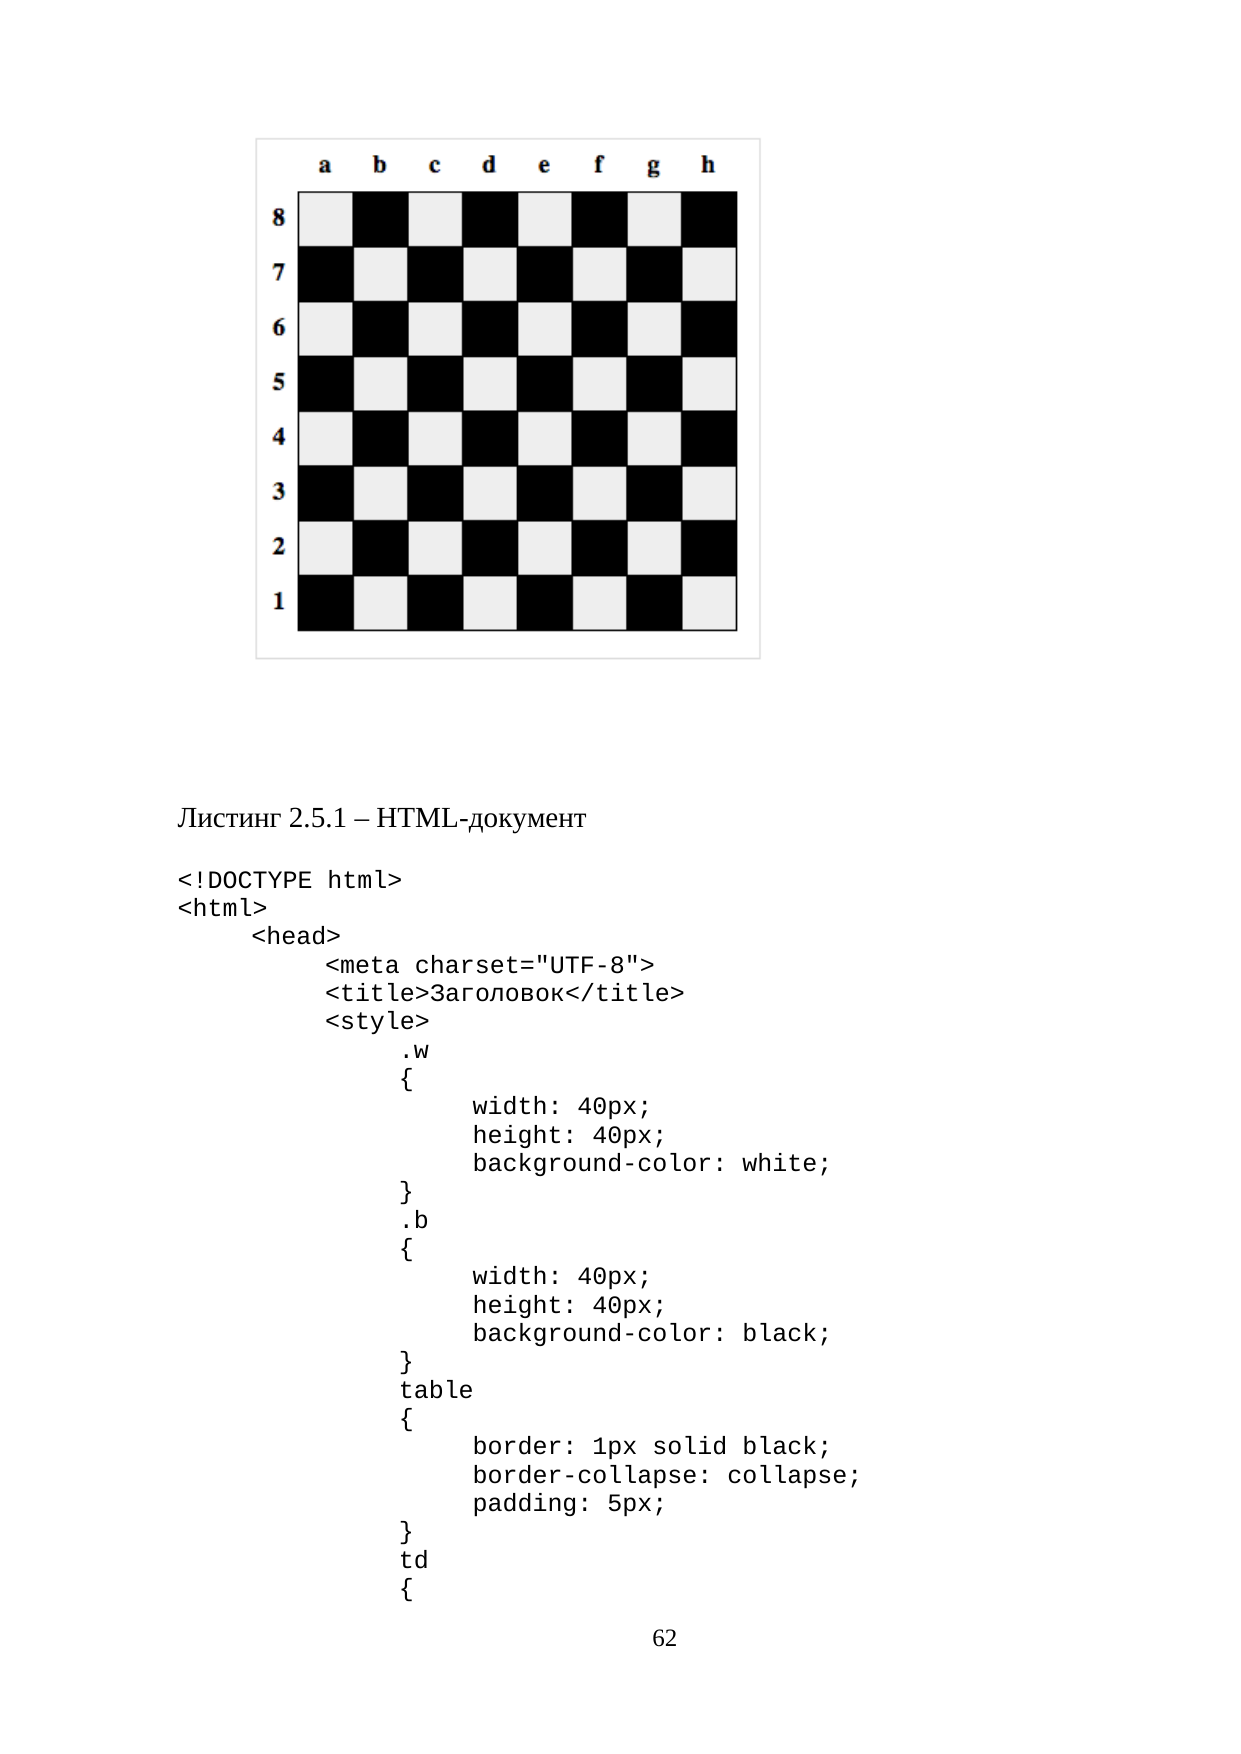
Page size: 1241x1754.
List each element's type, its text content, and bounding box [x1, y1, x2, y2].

text <title>Заголовок</title> [177, 981, 1152, 1009]
text table [177, 1377, 1152, 1406]
text border: 1px solid black; [177, 1434, 1152, 1462]
text } [177, 1519, 1152, 1547]
text <style> [177, 1009, 1152, 1037]
text <!DOCTYPE html> [177, 867, 1152, 896]
text width: 40px; [177, 1264, 1152, 1292]
text <head> [177, 924, 1152, 952]
text { [177, 1066, 1152, 1094]
text .b [177, 1207, 1152, 1236]
text <meta charset="UTF-8"> [177, 952, 1152, 981]
text height: 40px; [177, 1292, 1152, 1321]
text { [177, 1406, 1152, 1434]
text background-color: black; [177, 1321, 1152, 1349]
text Листинг 2.5.1 – HTML-документ [177, 800, 1152, 834]
text } [177, 1179, 1152, 1207]
picture [251, 118, 772, 669]
text td [177, 1547, 1152, 1576]
text width: 40px; [177, 1094, 1152, 1122]
text .w [177, 1037, 1152, 1066]
text background-color: white; [177, 1151, 1152, 1179]
text padding: 5px; [177, 1491, 1152, 1519]
text height: 40px; [177, 1122, 1152, 1151]
text border-collapse: collapse; [177, 1462, 1152, 1491]
text <html> [177, 896, 1152, 924]
text { [177, 1576, 1152, 1604]
text { [177, 1236, 1152, 1264]
text } [177, 1349, 1152, 1377]
